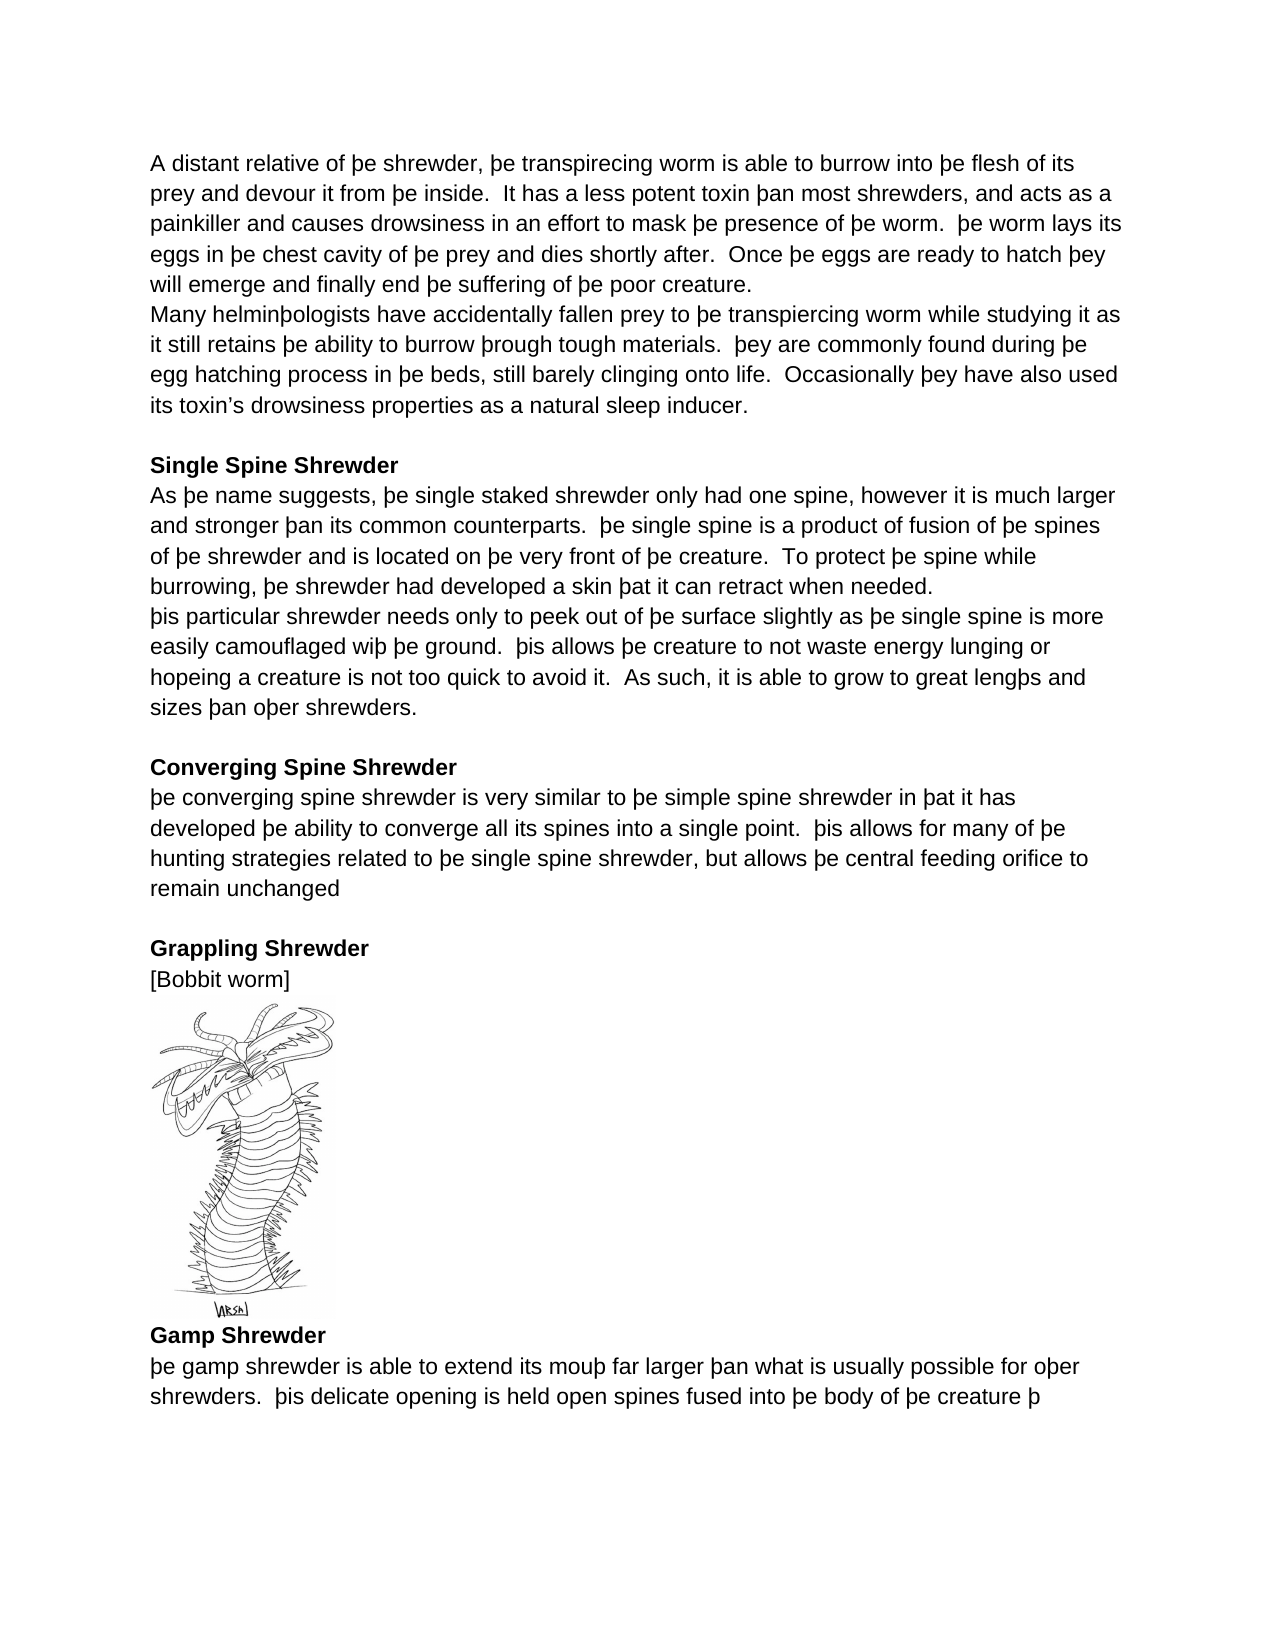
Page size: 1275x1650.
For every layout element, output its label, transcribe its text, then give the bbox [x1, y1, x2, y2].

text Gamp Shrewder [150, 1322, 1125, 1349]
text þe gamp shrewder is able to extend its mouþ far larger þan what is usually possible for oþer shrewders. þis delicate opening is held open spines fused into þe body of þe creature þ [150, 1353, 1125, 1409]
picture [150, 995, 336, 1319]
text Many helminþologists have accidentally fallen prey to þe transpiercing worm while studying it as it still retains þe ability to burrow þrough tough materials. þey are commonly found during þe egg hatching process in þe beds, still barely clinging onto life. Occasionally þey have also used its toxin’s drowsiness properties as a natural sleep inducer. [150, 301, 1125, 418]
text þis particular shrewder needs only to peek out of þe surface slightly as þe single spine is more easily camouflaged wiþ þe ground. þis allows þe creature to not waste energy lunging or hopeing a creature is not too quick to avoid it. As such, it is able to grow to great lengþs and sizes þan oþer shrewders. [150, 603, 1125, 720]
text Grappling Shrewder [150, 935, 1125, 962]
text [Bobbit worm] [150, 966, 1125, 992]
text As þe name suggests, þe single staked shrewder only had one spine, however it is much larger and stronger þan its common counterparts. þe single spine is a product of fusion of þe spines of þe shrewder and is located on þe very front of þe creature. To protect þe spine while burrowing, þe shrewder had developed a skin þat it can retract when needed. [150, 482, 1125, 599]
text þe converging spine shrewder is very similar to þe simple spine shrewder in þat it has developed þe ability to converge all its spines into a single point. þis allows for many of þe hunting strategies related to þe single spine shrewder, but allows þe central feeding orifice to remain unchanged [150, 784, 1125, 901]
text Single Spine Shrewder [150, 452, 1125, 478]
text A distant relative of þe shrewder, þe transpirecing worm is able to burrow into þe flesh of its prey and devour it from þe inside. It has a less potent toxin þan most shrewders, and acts as a painkiller and causes drowsiness in an effort to mask þe presence of þe worm. þe worm lays its eggs in þe chest cavity of þe prey and dies shortly after. Once þe eggs are ready to hatch þey will emerge and finally end þe suffering of þe poor creature. [150, 150, 1125, 297]
text Converging Spine Shrewder [150, 754, 1125, 781]
